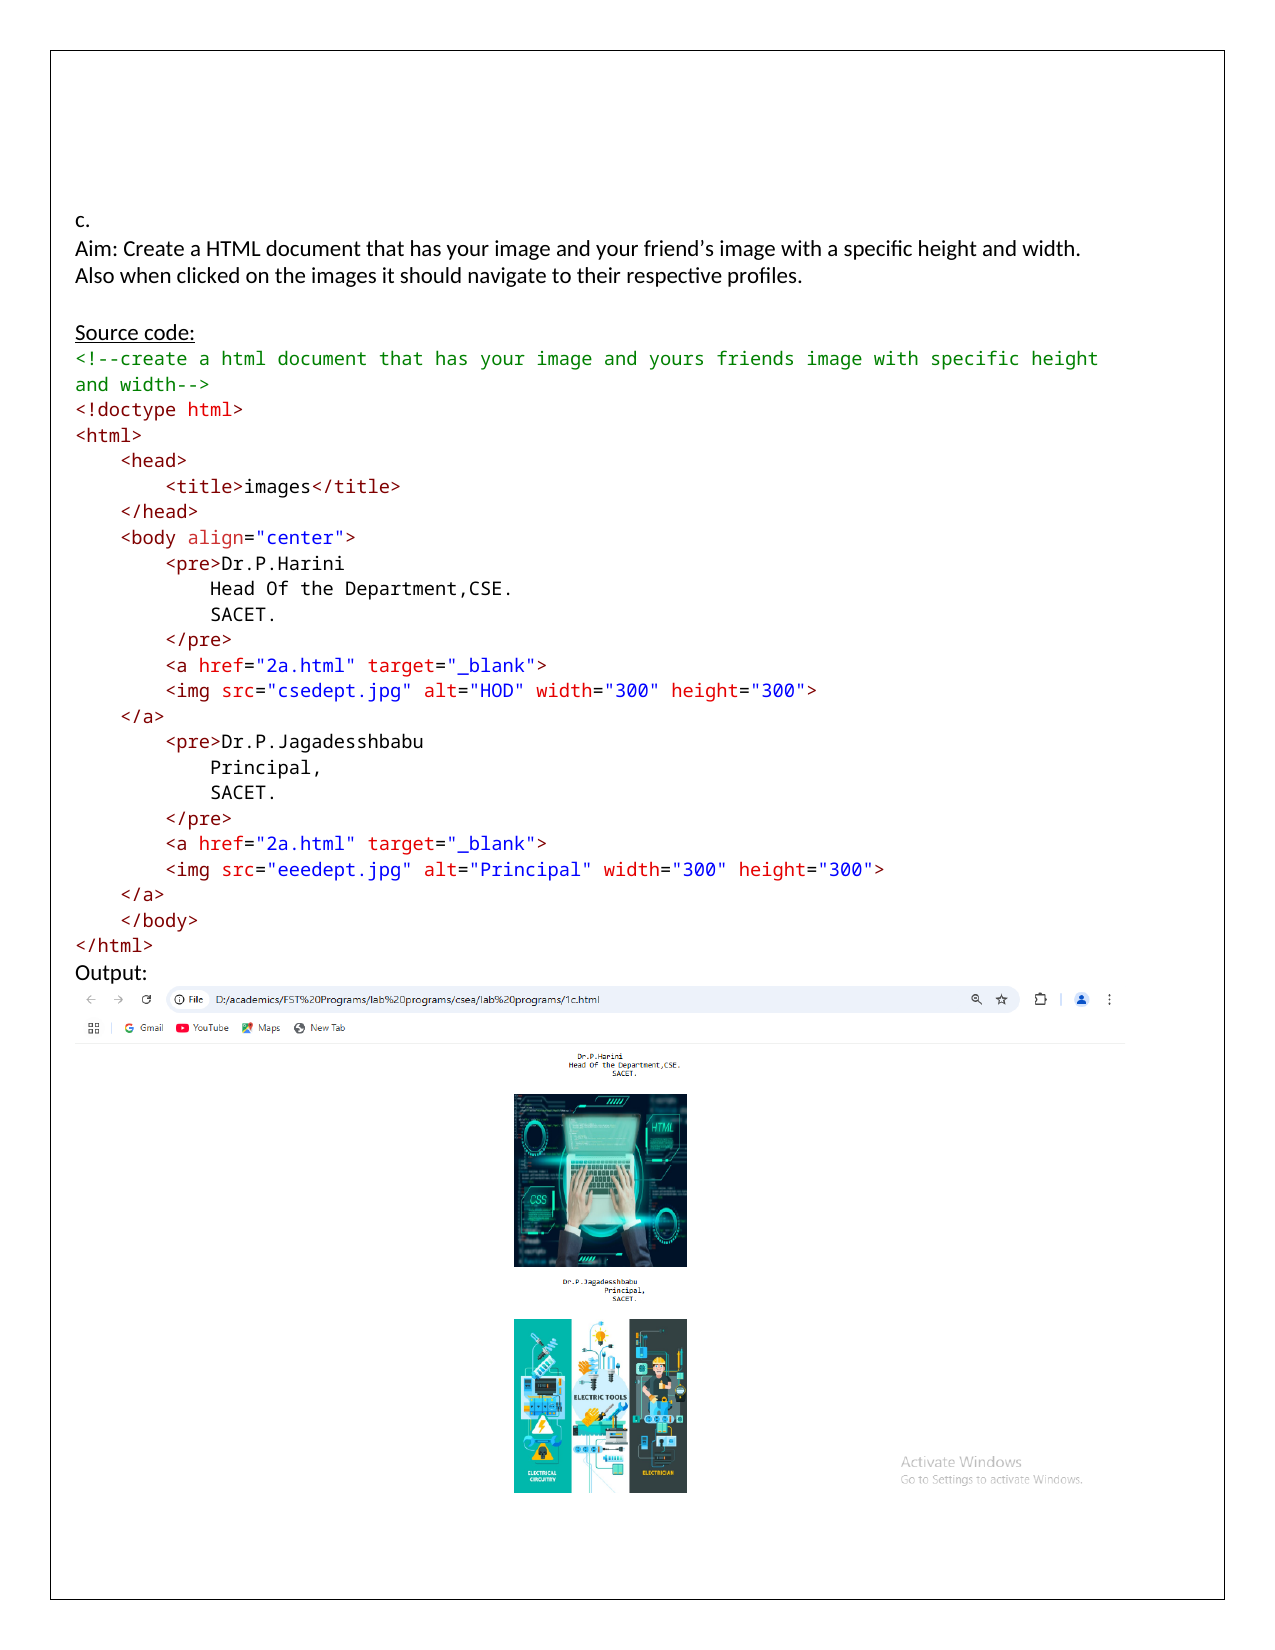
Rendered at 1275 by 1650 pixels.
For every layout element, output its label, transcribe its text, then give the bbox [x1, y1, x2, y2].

text <!doctype html> [75, 397, 1125, 422]
text <body align="center"> [75, 524, 1125, 550]
text Source code: [75, 318, 1125, 346]
text </pre> [75, 805, 1125, 831]
text <!--create a html document that has your image and yours friends image with specific height and width--> [75, 346, 1125, 397]
text </html> [75, 933, 1125, 958]
text <head> [75, 448, 1125, 473]
text </head> [75, 499, 1125, 524]
text Output: [75, 958, 1125, 986]
text <title>images</title> [75, 473, 1125, 499]
text SACET. [75, 601, 1125, 626]
text c. [75, 206, 1125, 234]
text SACET. [75, 779, 1125, 805]
text <html> [75, 422, 1125, 448]
text <pre>Dr.P.Harini [75, 550, 1125, 575]
text </body> [75, 907, 1125, 933]
text </a> [75, 703, 1125, 728]
text Principal, [75, 754, 1125, 779]
text <img src="csedept.jpg" alt="HOD" width="300" height="300"> [75, 677, 1125, 703]
text </a> [75, 882, 1125, 907]
picture [75, 986, 1125, 1507]
text </pre> [75, 626, 1125, 652]
text <img src="eeedept.jpg" alt="Principal" width="300" height="300"> [75, 856, 1125, 882]
text Aim: Create a HTML document that has your image and your friend’s image with a specific height and width. Also when clicked on the images it should navigate to their respective profiles. [75, 234, 1125, 290]
text <a href="2a.html" target="_blank"> [75, 831, 1125, 856]
text Head Of the Department,CSE. [75, 575, 1125, 601]
text <pre>Dr.P.Jagadesshbabu [75, 728, 1125, 754]
text <a href="2a.html" target="_blank"> [75, 652, 1125, 677]
